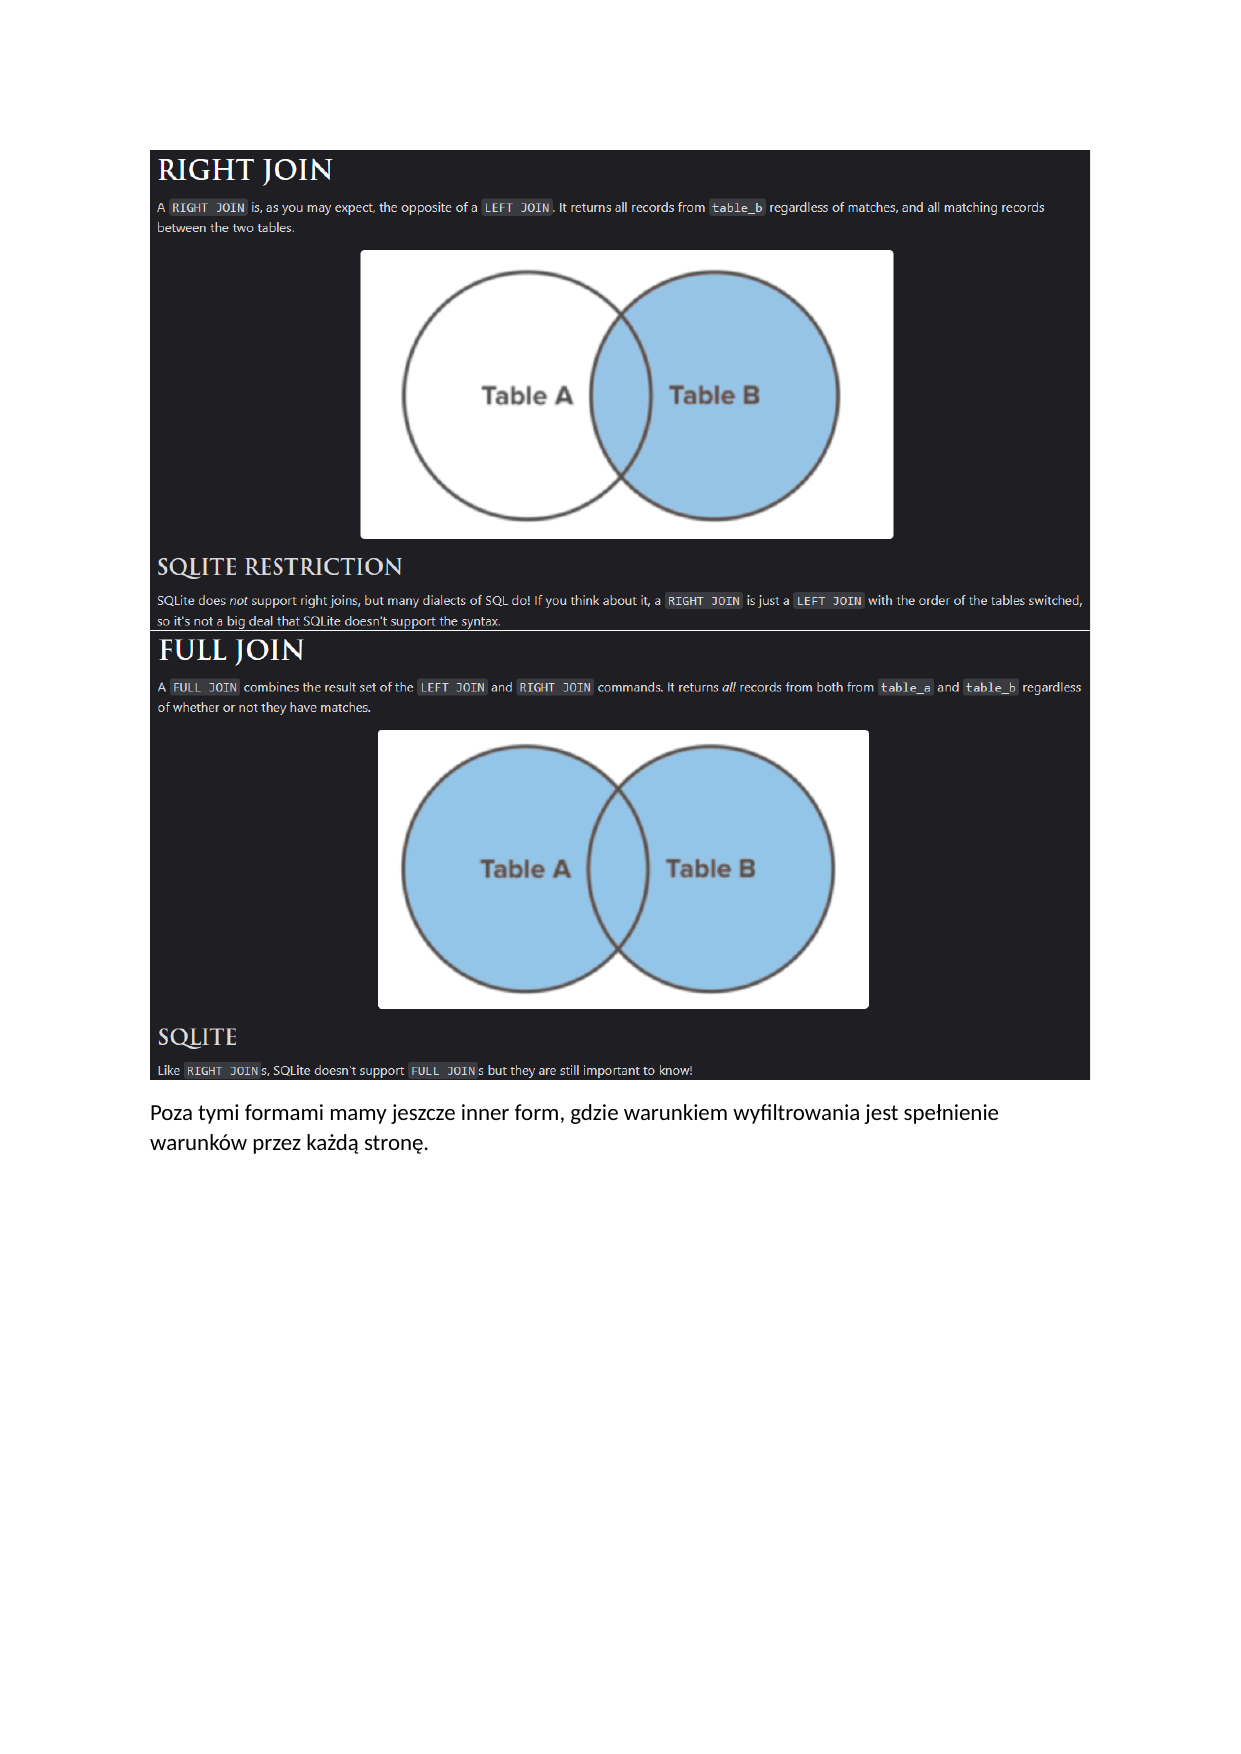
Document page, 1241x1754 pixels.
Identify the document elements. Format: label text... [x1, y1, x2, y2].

picture [150, 150, 1091, 630]
text Poza tymi formami mamy jeszcze inner form, gdzie warunkiem wyfiltrowania jest spełnienie warunków przez każdą stronę. [150, 1098, 1090, 1156]
picture [150, 631, 1091, 1080]
